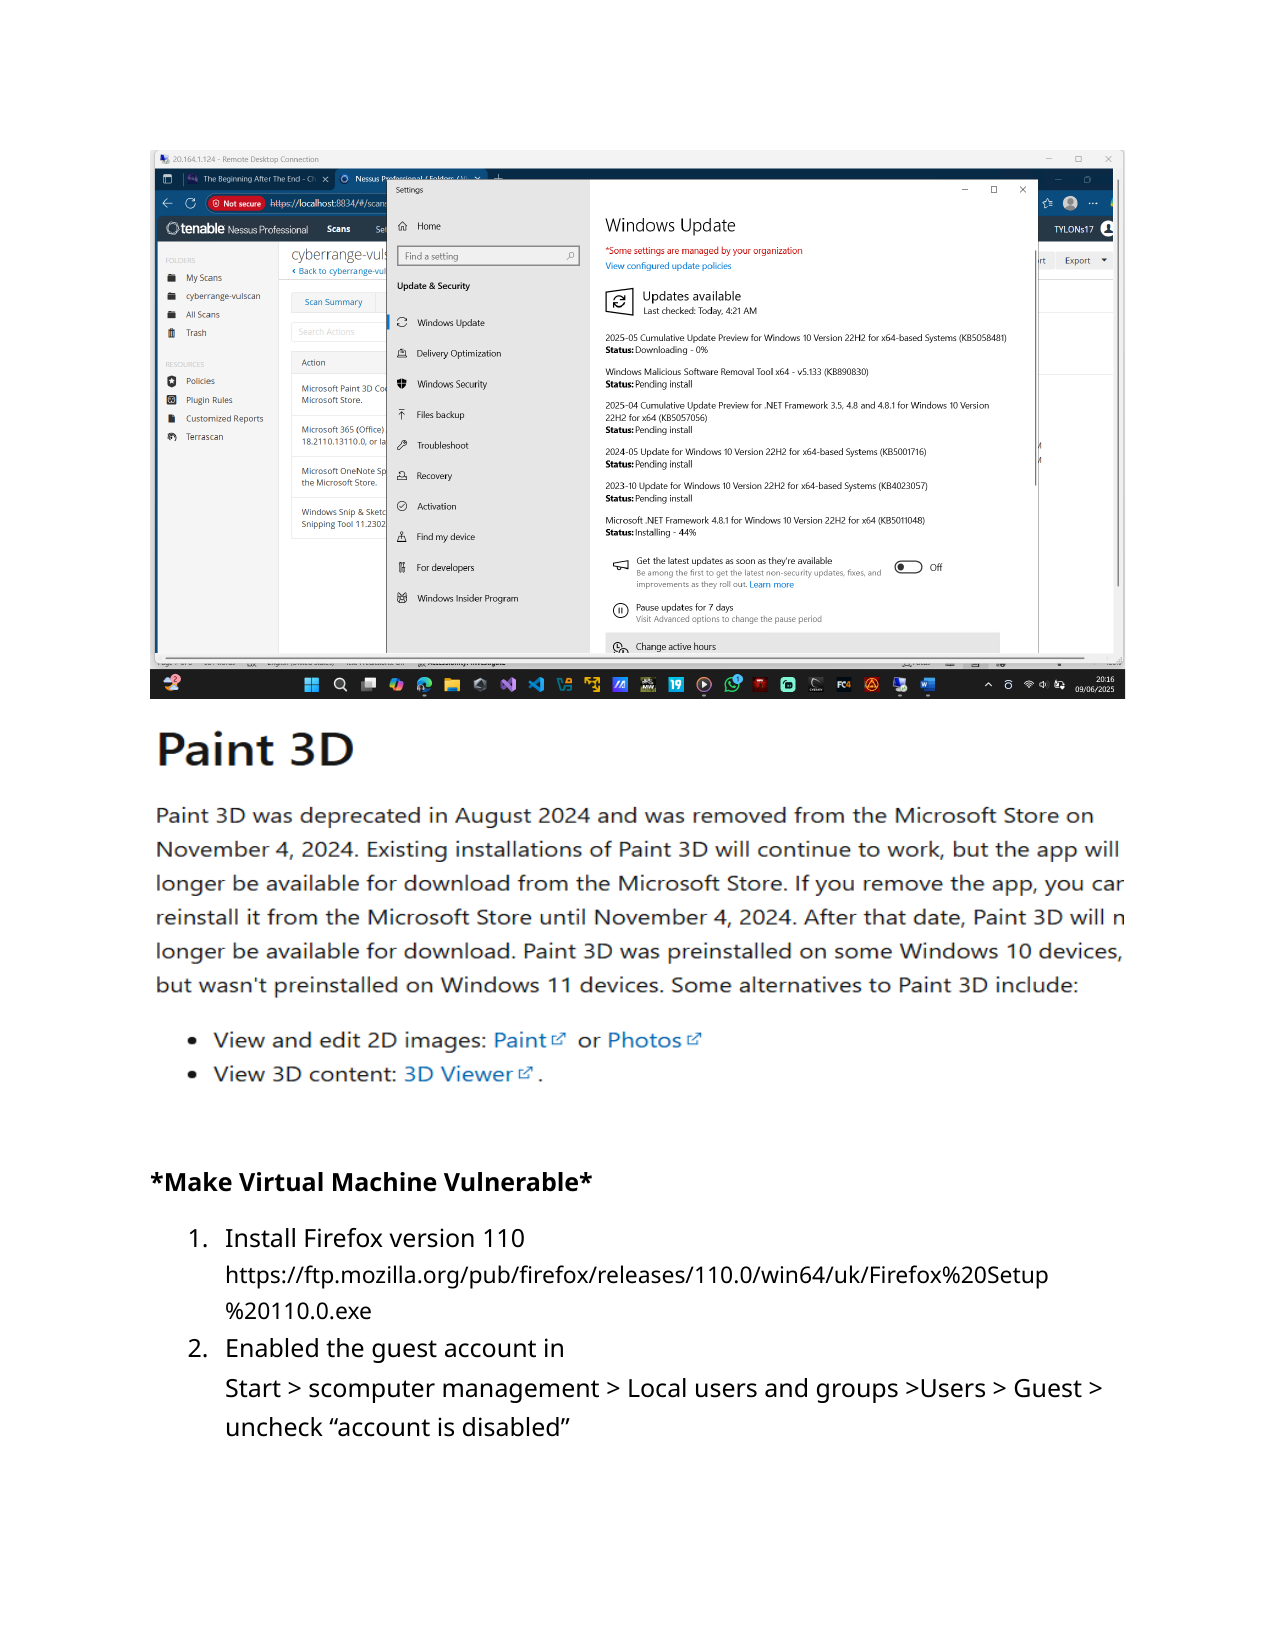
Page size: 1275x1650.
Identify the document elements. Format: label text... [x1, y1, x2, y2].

list Install Firefox version 110 https://ftp.mozilla.org/pub/firefox/releases/110.0/win64/uk/Firefox%20Setup%20110.0.exe [187, 1220, 1125, 1326]
text *Make Virtual Machine Vulnerable* [150, 1164, 1125, 1199]
list Enabled the guest account in Start > scomputer management > Local users and groups >Users > Guest > uncheck “account is disabled” [187, 1331, 1125, 1443]
picture [150, 150, 1125, 699]
picture [150, 703, 1124, 1087]
